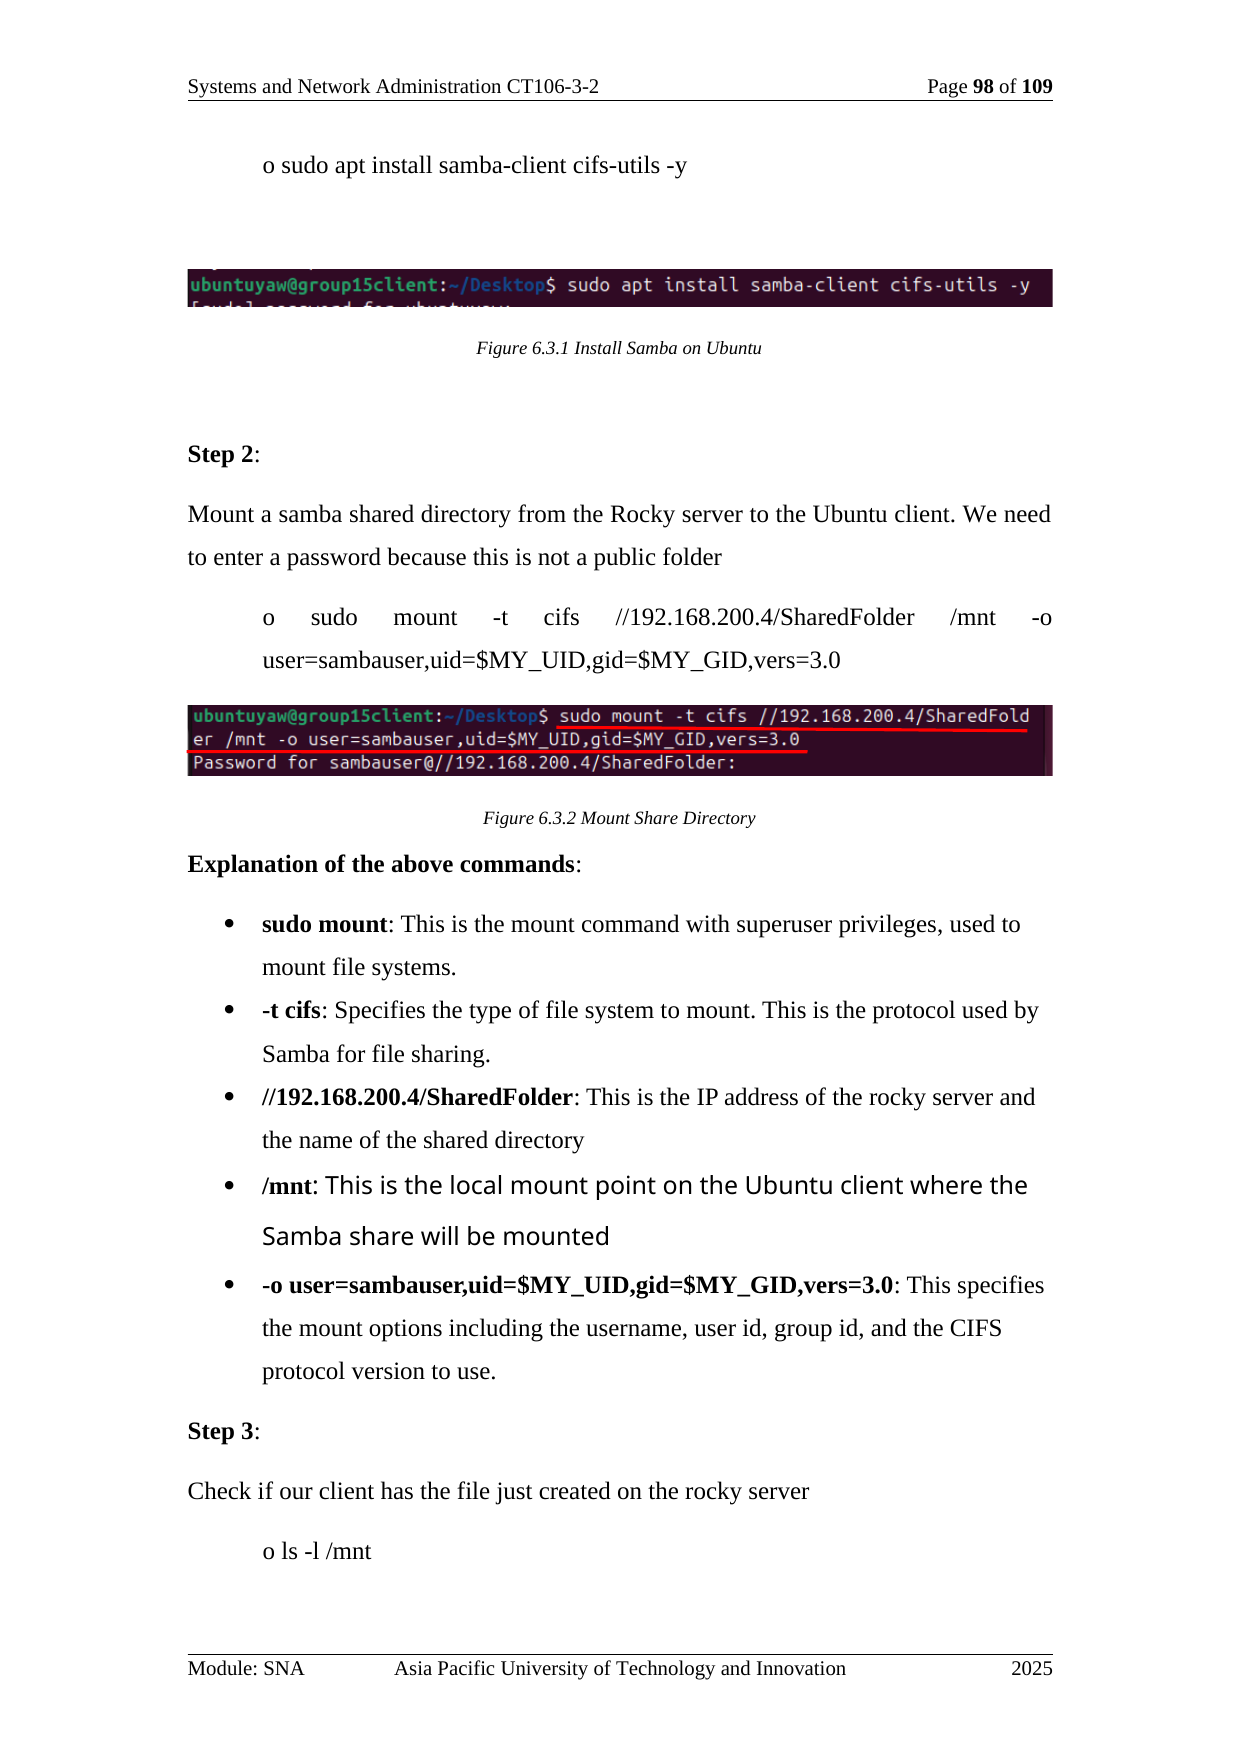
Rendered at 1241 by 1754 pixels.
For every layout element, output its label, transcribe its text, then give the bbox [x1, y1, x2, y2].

text o sudo mount -t cifs //192.168.200.4/SharedFolder /mnt -o user=sambauser,uid=$MY_UID,gid=$MY_GID,vers=3.0 [262, 602, 1053, 674]
text o sudo apt install samba-client cifs-utils -y [187, 150, 1053, 179]
text Explanation of the above commands: [187, 849, 1053, 878]
text Check if our client has the file just created on the rocky server [187, 1476, 1053, 1505]
text Figure 6.3.2 Mount Share Directory [187, 807, 1053, 829]
list /mnt: This is the local mount point on the Ubuntu client where the Samba share will be mounted [225, 1168, 1053, 1253]
list -o user=sambauser,uid=$MY_UID,gid=$MY_GID,vers=3.0: This specifies the mount options including the username, user id, group id, and the CIFS protocol version to use. [225, 1270, 1053, 1385]
text Mount a samba shared directory from the Rocky server to the Ubuntu client. We need to enter a password because this is not a public folder [187, 499, 1053, 571]
text Figure 6.3.1 Install Samba on Ubuntu [187, 337, 1053, 359]
text o ls -l /mnt [187, 1536, 1053, 1564]
picture [187, 705, 1053, 776]
text Step 3: [187, 1416, 1053, 1445]
list //192.168.200.4/SharedFolder: This is the IP address of the rocky server and the name of the shared directory [225, 1082, 1053, 1154]
picture [187, 269, 1053, 307]
list -t cifs: Specifies the type of file system to mount. This is the protocol used by Samba for file sharing. [225, 996, 1053, 1067]
list sudo mount: This is the mount command with superuser privileges, used to mount file systems. [225, 909, 1053, 981]
text Step 2: [187, 439, 1053, 468]
